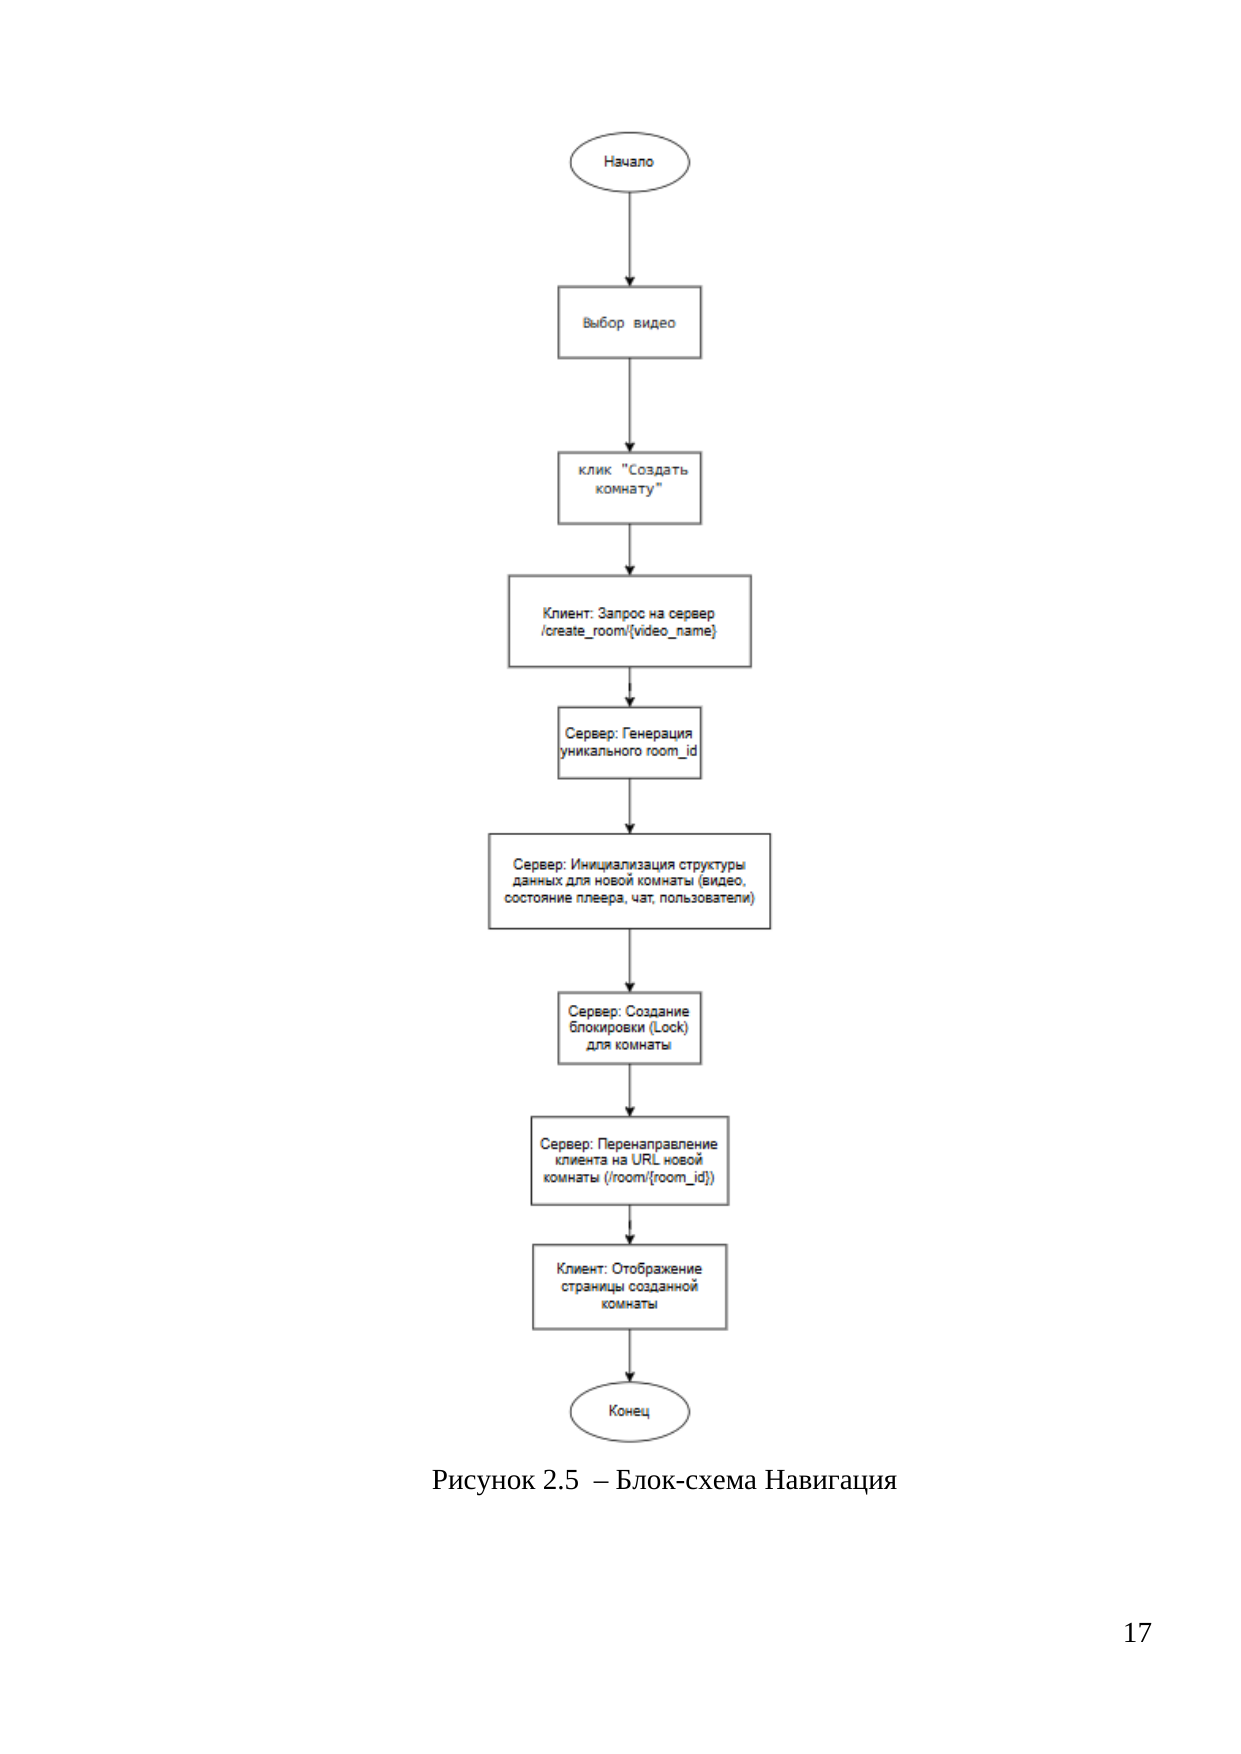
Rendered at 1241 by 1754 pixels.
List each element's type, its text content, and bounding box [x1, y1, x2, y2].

picture [376, 118, 953, 1462]
text Рисунок 2.5 – Блок-схема Навигация [177, 1462, 1152, 1495]
